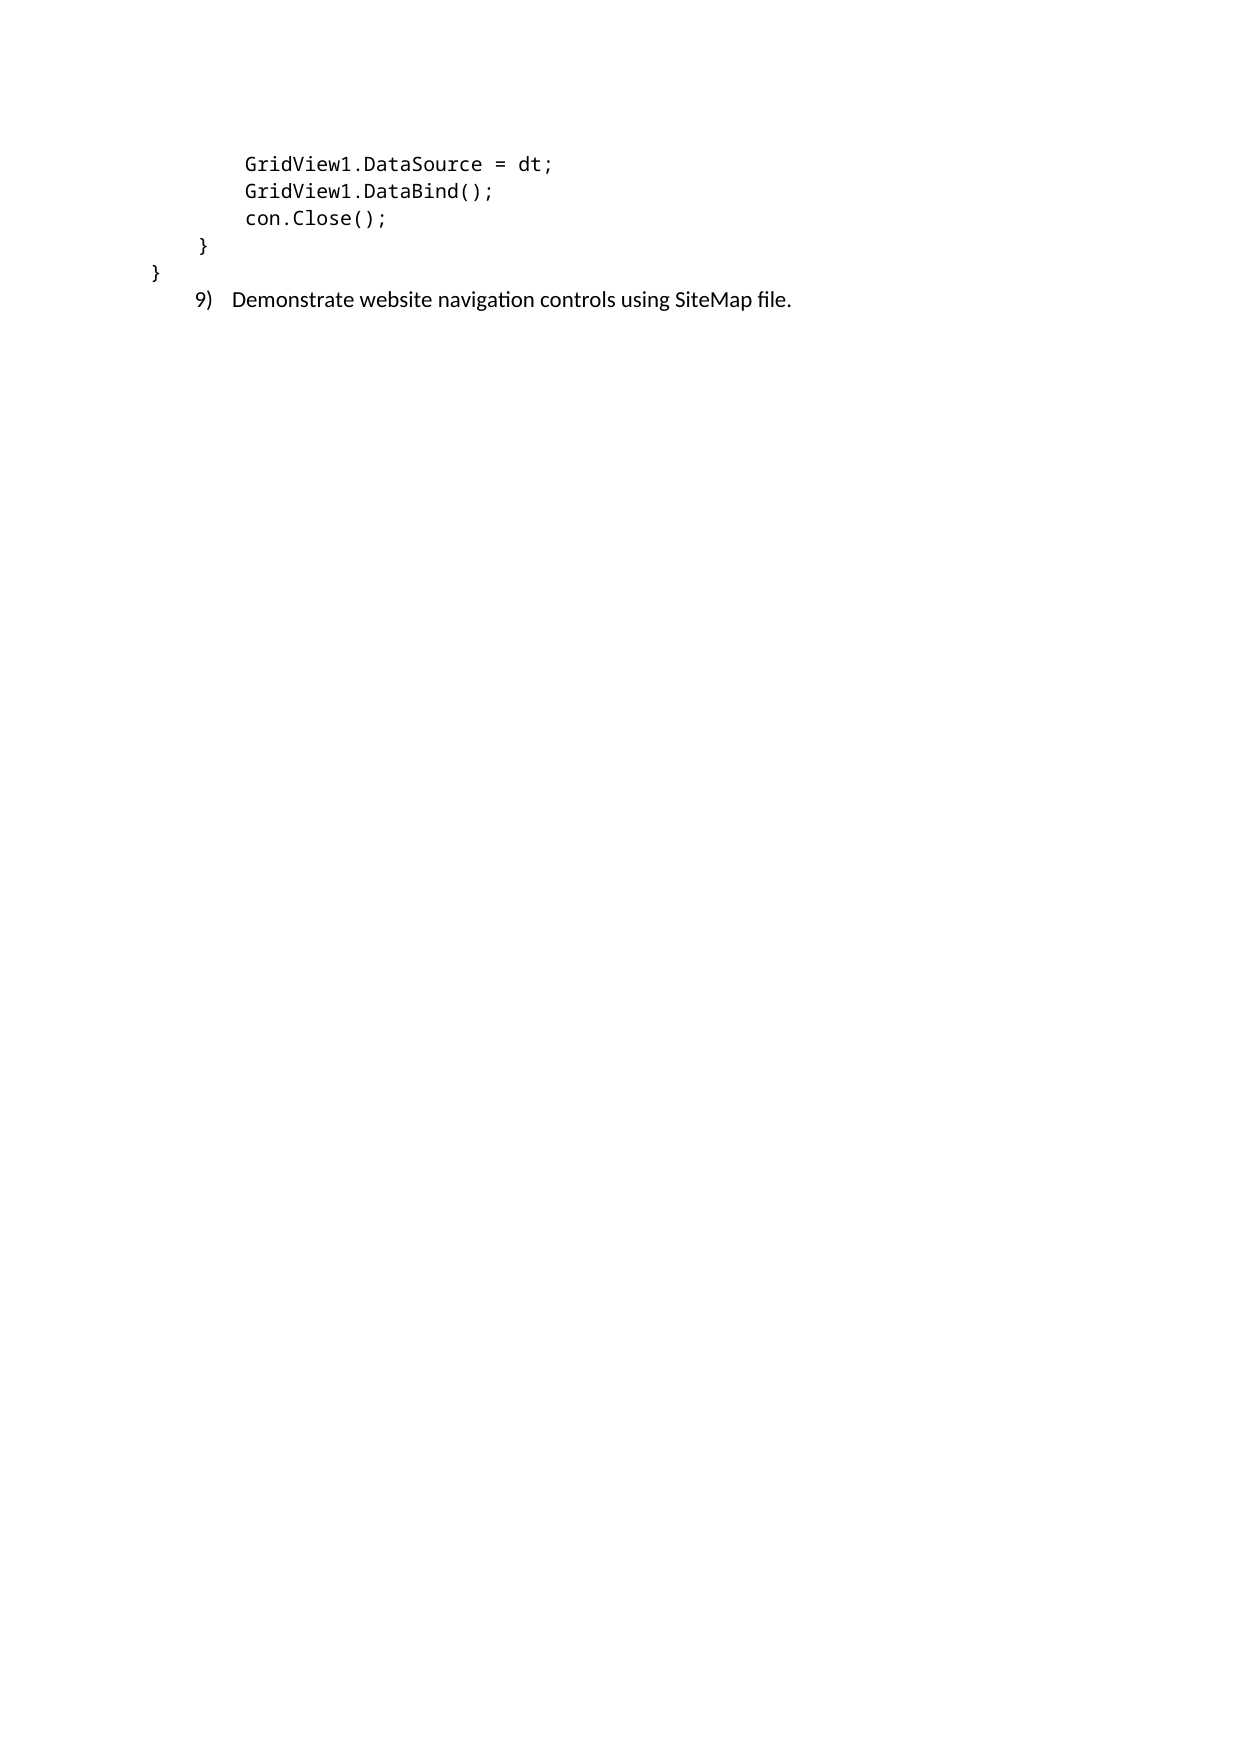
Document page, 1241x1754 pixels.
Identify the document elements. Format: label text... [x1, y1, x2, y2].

text } [150, 258, 1090, 285]
text GridView1.DataSource = dt; [150, 150, 1090, 177]
text con.Close(); [150, 204, 1090, 231]
text GridView1.DataBind(); [150, 177, 1090, 204]
list Demonstrate website navigation controls using SiteMap file. [194, 285, 1090, 313]
text } [150, 231, 1090, 258]
